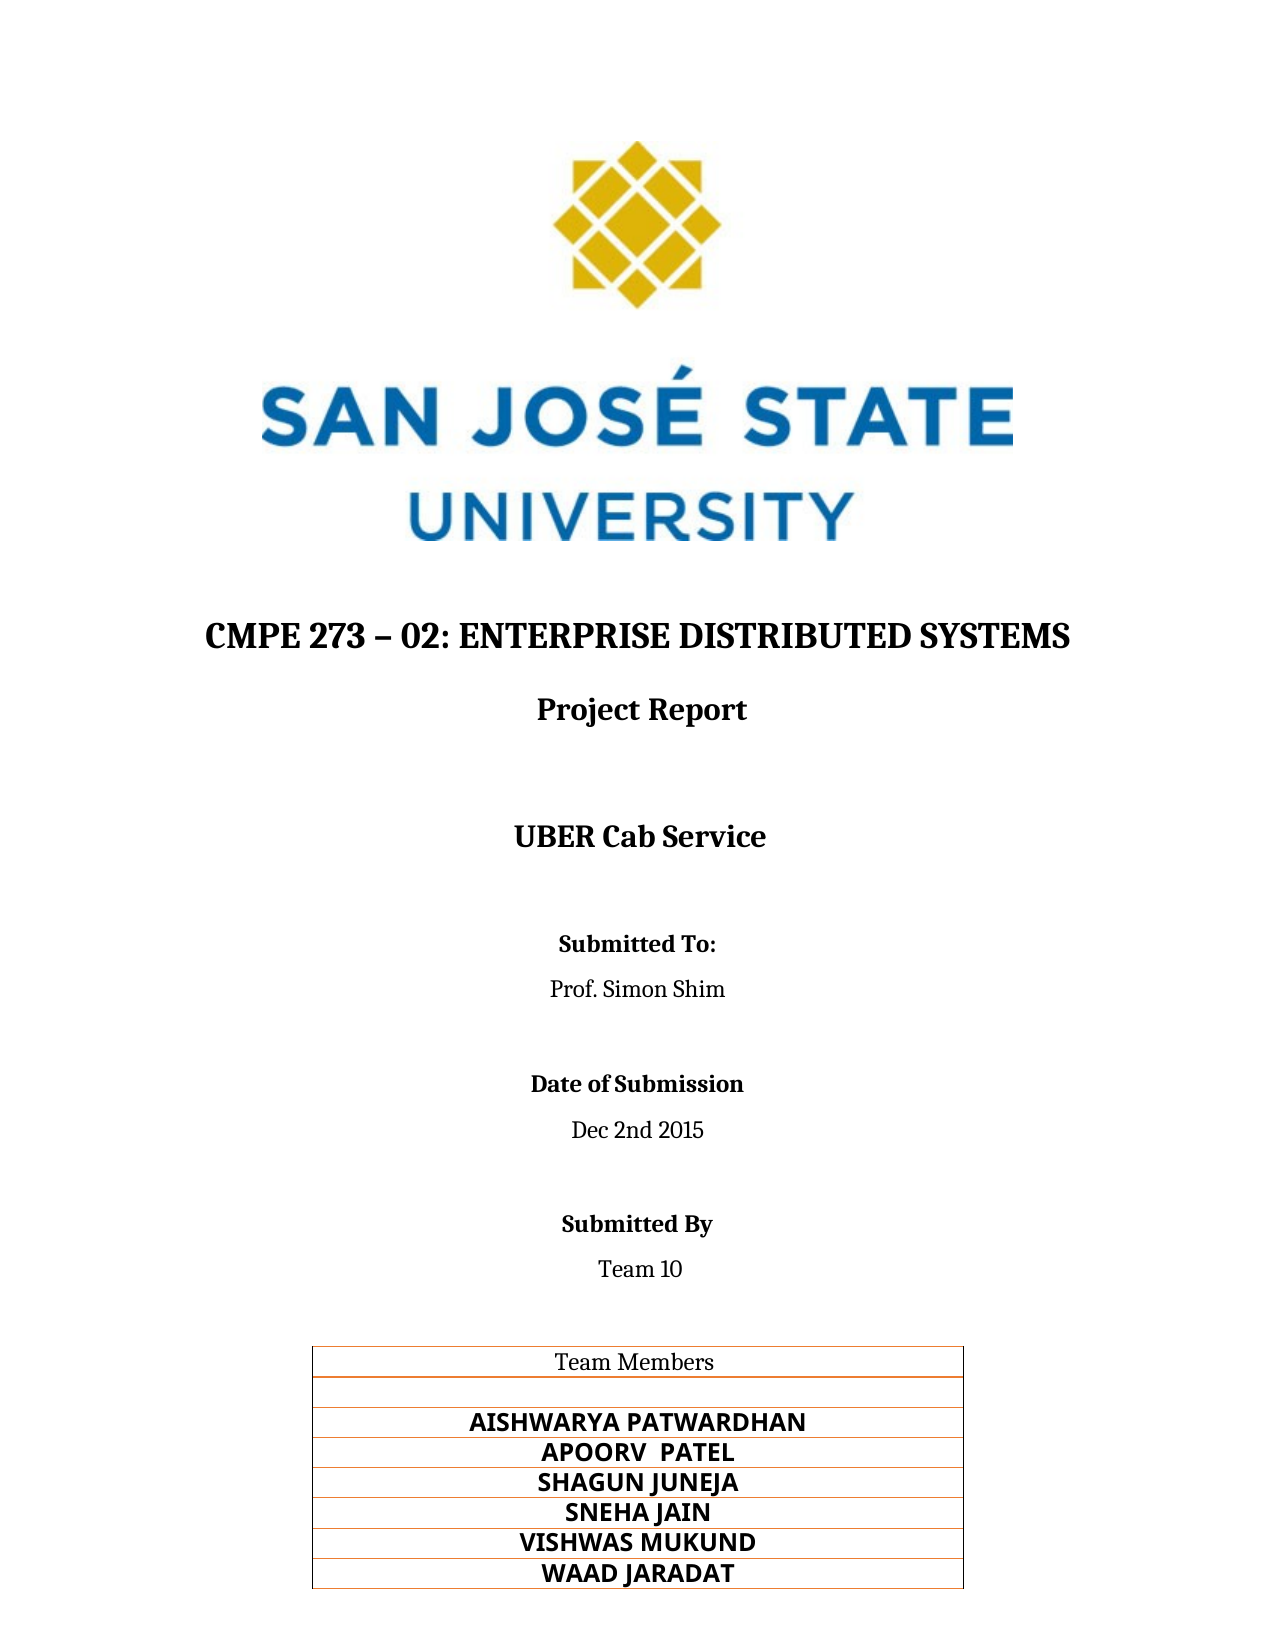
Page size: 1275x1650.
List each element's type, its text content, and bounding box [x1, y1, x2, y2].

table_cell AISHWARYA PATWARDHAN [313, 1408, 963, 1437]
text CMPE 273 – 02: ENTERPRISE DISTRIBUTED SYSTEMS [173, 614, 1102, 658]
text Submitted To: [173, 931, 1102, 958]
text Dec 2nd 2015 [173, 1115, 1102, 1144]
text Date of Submission [173, 1069, 1102, 1098]
table_cell SNEHA JAIN [313, 1498, 963, 1527]
text UBER Cab Service [173, 818, 882, 855]
table_cell WAAD JARADAT [313, 1559, 963, 1588]
table_cell VISHWAS MUKUND [313, 1529, 963, 1558]
text Project Report [473, 692, 882, 729]
text Prof. Simon Shim [173, 975, 1102, 1004]
picture [262, 141, 1013, 541]
table_header Team Members [313, 1347, 963, 1376]
text Team 10 [598, 1254, 882, 1284]
table_cell APOORV PATEL [313, 1438, 963, 1467]
table_cell SHAGUN JUNEJA [313, 1468, 963, 1497]
text Submitted By [173, 1209, 1102, 1238]
table_cell [313, 1378, 963, 1407]
